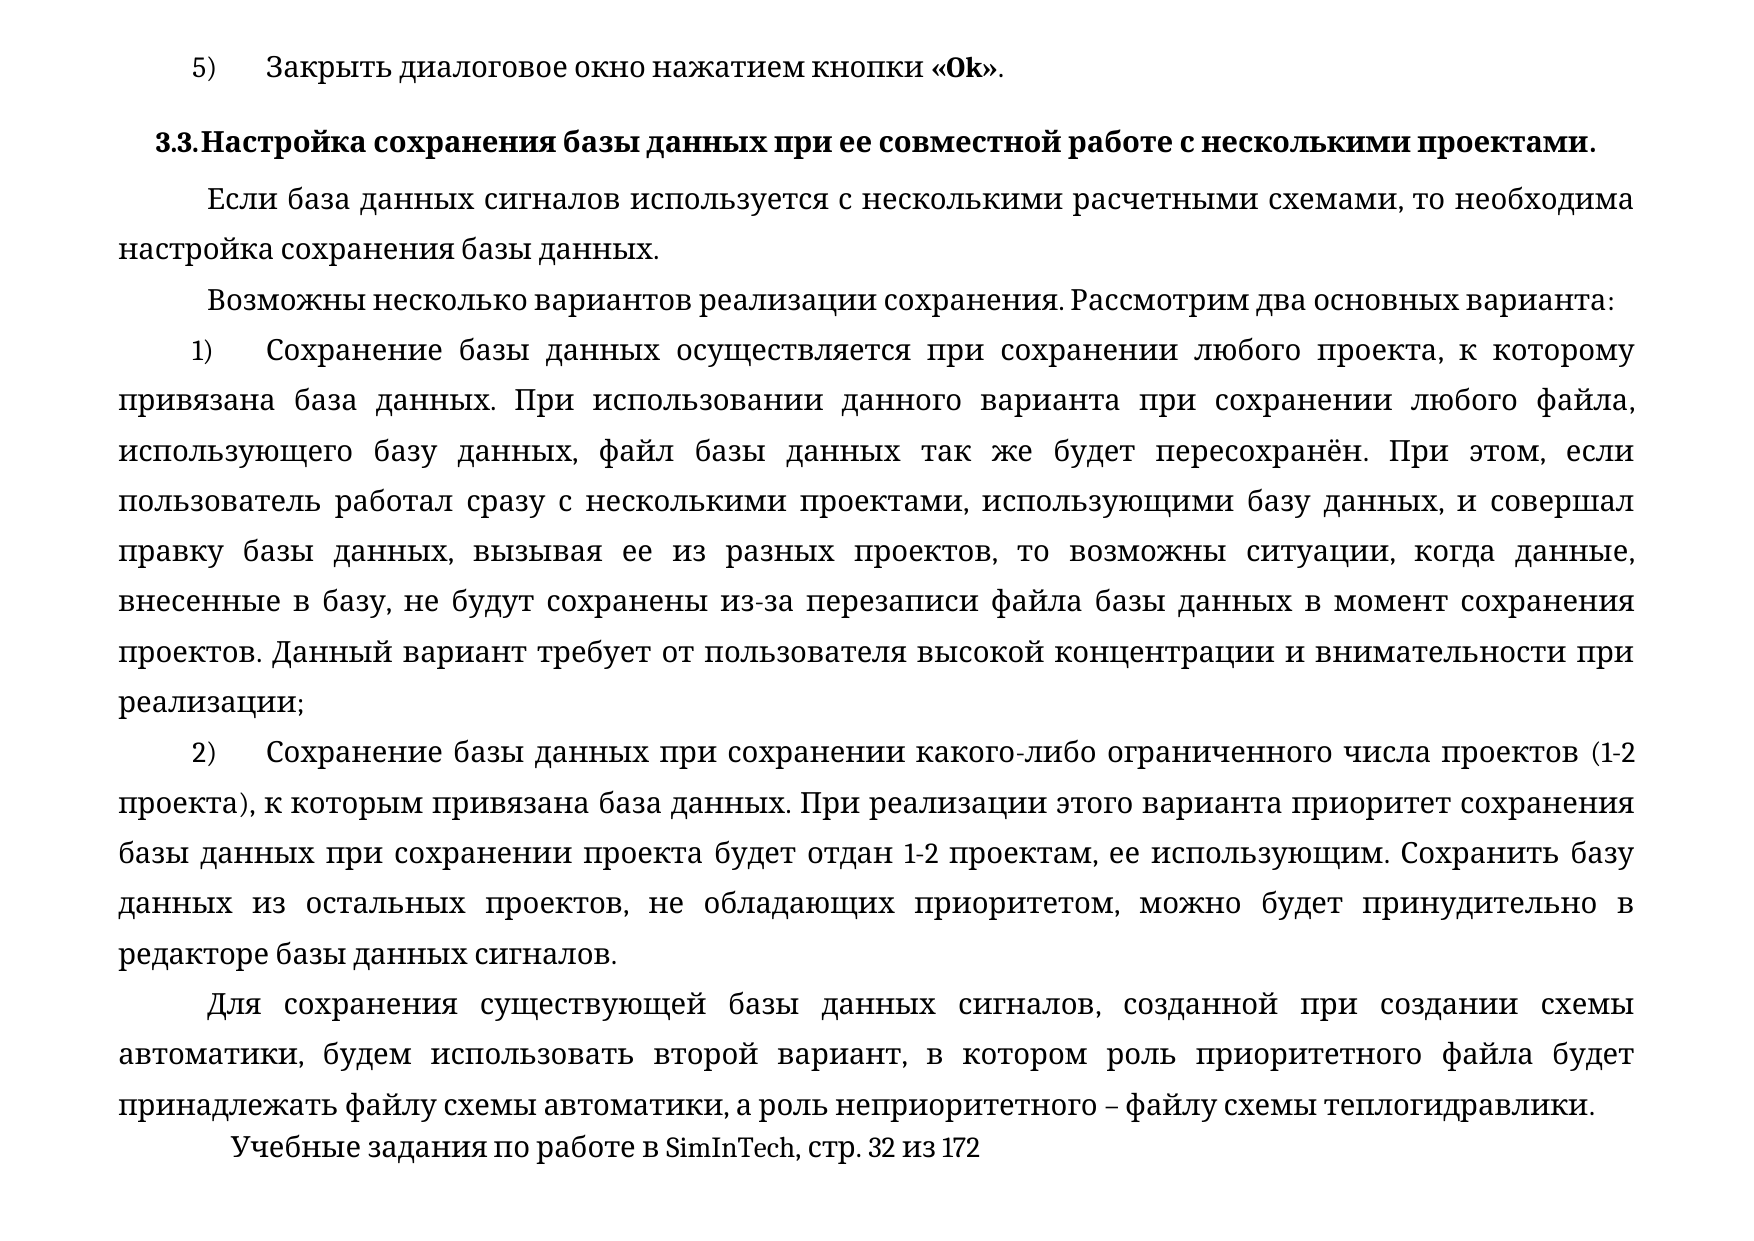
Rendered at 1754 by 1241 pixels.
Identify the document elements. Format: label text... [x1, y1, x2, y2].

text Возможны несколько вариантов реализации сохранения. Рассмотрим два основных варианта: [118, 284, 1636, 317]
text Для сохранения существующей базы данных сигналов, созданной при создании схемы автоматики, будем использовать второй вариант, в котором роль приоритетного файла будет принадлежать файлу схемы автоматики, а роль неприоритетного – файлу схемы теплогидравлики. [118, 988, 1636, 1122]
list Закрыть диалоговое окно нажатием кнопки «Ok». [118, 51, 1636, 85]
subtitle Настройка сохранения базы данных при ее совместной работе с несколькими проектами. [156, 127, 1636, 160]
text Если база данных сигналов используется с несколькими расчетными схемами, то необходима настройка сохранения базы данных. [118, 183, 1636, 267]
list Сохранение базы данных осуществляется при сохранении любого проекта, к которому привязана база данных. При использовании данного варианта при сохранении любого файла, использующего базу данных, файл базы данных так же будет пересохранён. При этом, если пользователь работал сразу с несколькими проектами, использующими базу данных, и совершал правку базы данных, вызывая ее из разных проектов, то возможны ситуации, когда данные, внесенные в базу, не будут сохранены из-за перезаписи файла базы данных в момент сохранения проектов. Данный вариант требует от пользователя высокой концентрации и внимательности при реализации; [118, 334, 1636, 720]
list Сохранение базы данных при сохранении какого-либо ограниченного числа проектов (1-2 проекта), к которым привязана база данных. При реализации этого варианта приоритет сохранения базы данных при сохранении проекта будет отдан 1-2 проектам, ее использующим. Сохранить базу данных из остальных проектов, не обладающих приоритетом, можно будет принудительно в редакторе базы данных сигналов. [118, 737, 1636, 971]
